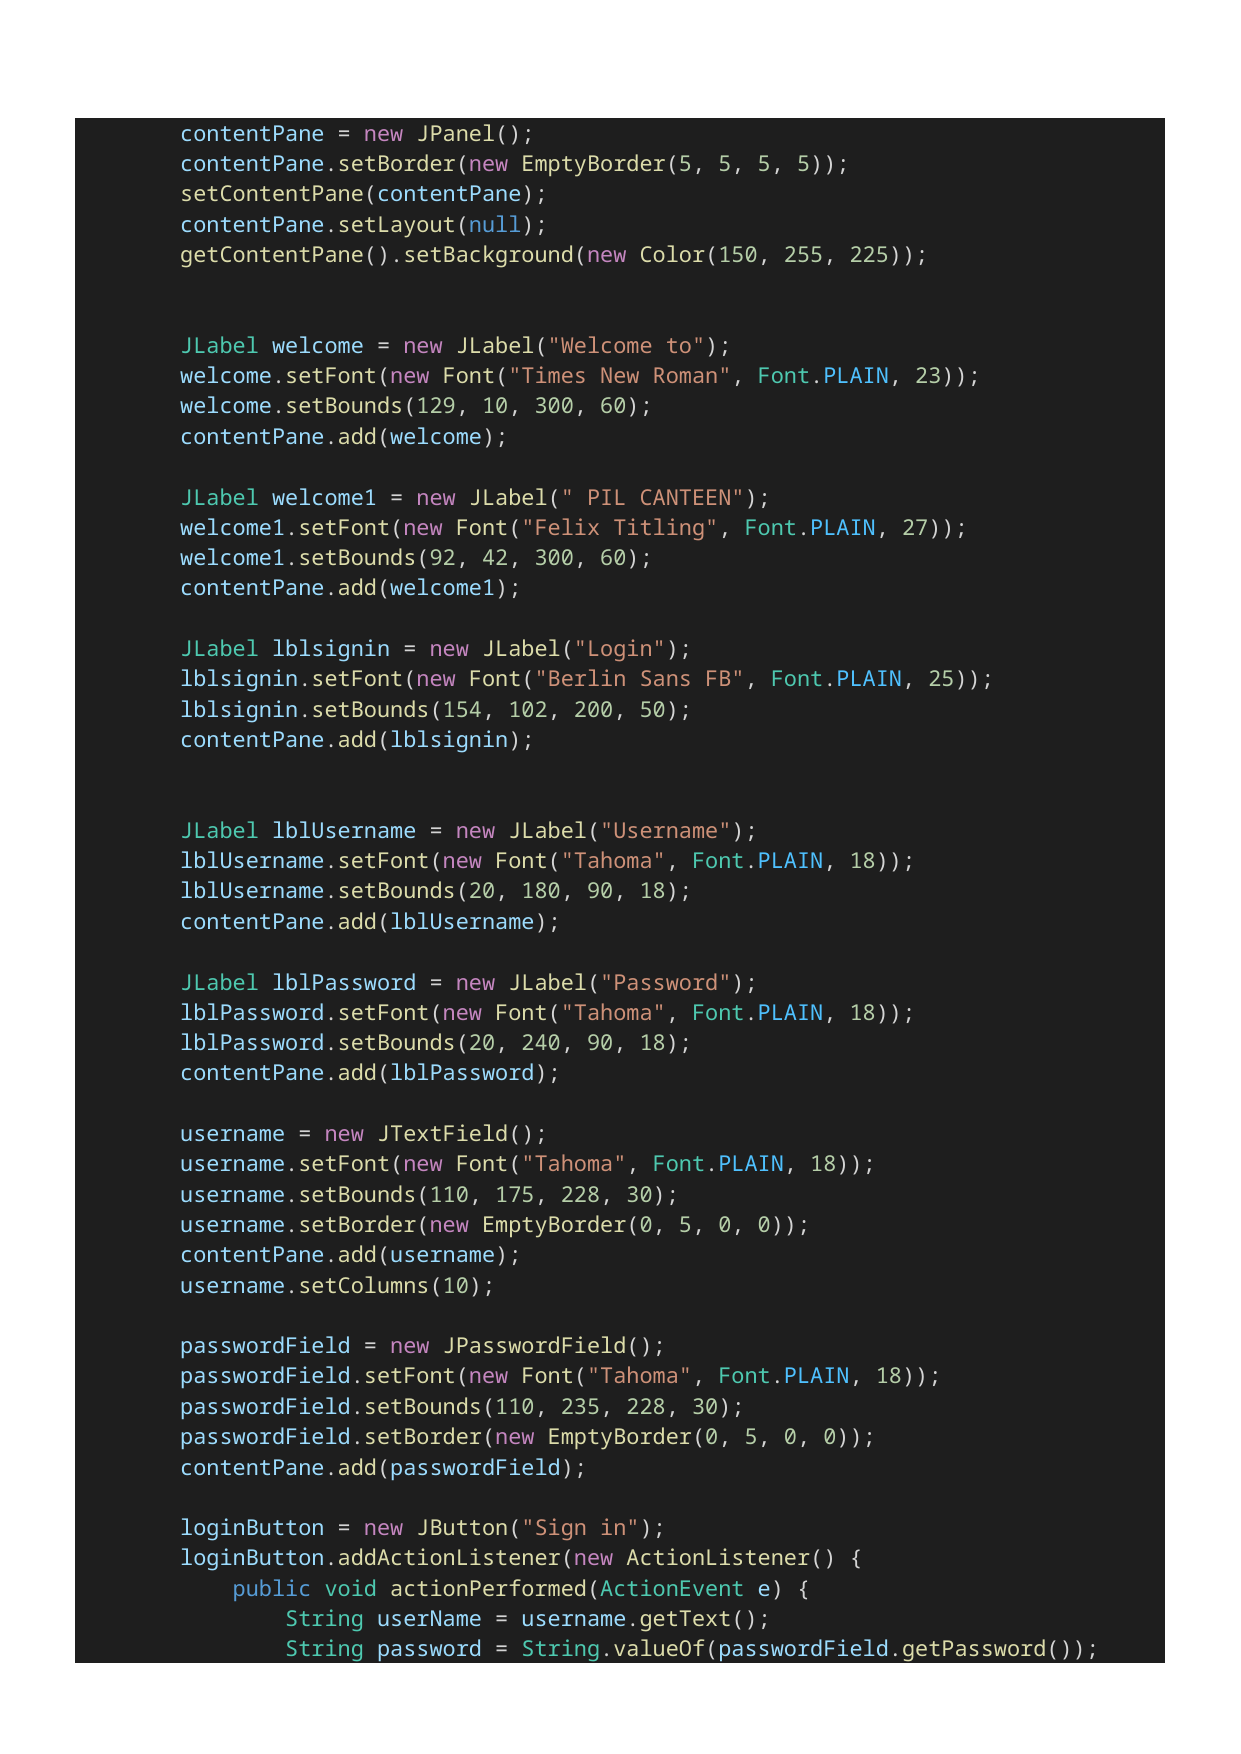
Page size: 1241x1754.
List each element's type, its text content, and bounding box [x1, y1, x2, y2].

text welcome.setBounds(129, 10, 300, 60); [75, 391, 1165, 420]
text contentPane.add(passwordField); [75, 1451, 1165, 1481]
text lblsignin.setFont(new Font("Berlin Sans FB", Font.PLAIN, 25)); [75, 663, 1165, 693]
text contentPane.add(welcome); [75, 421, 1165, 451]
text public void actionPerformed(ActionEvent e) { [75, 1573, 1165, 1602]
text getContentPane().setBackground(new Color(150, 255, 225)); [75, 239, 1165, 269]
text lblPassword.setFont(new Font("Tahoma", Font.PLAIN, 18)); [75, 997, 1165, 1027]
text welcome1.setFont(new Font("Felix Titling", Font.PLAIN, 27)); [75, 512, 1165, 542]
text contentPane.add(username); [75, 1239, 1165, 1269]
text passwordField.setBorder(new EmptyBorder(0, 5, 0, 0)); [75, 1421, 1165, 1451]
text String userName = username.getText(); [75, 1603, 1165, 1633]
text lblPassword.setBounds(20, 240, 90, 18); [75, 1027, 1165, 1057]
text lblsignin.setBounds(154, 102, 200, 50); [75, 694, 1165, 723]
text username = new JTextField(); [75, 1118, 1165, 1148]
text contentPane.add(welcome1); [75, 572, 1165, 602]
text contentPane.add(lblPassword); [75, 1057, 1165, 1087]
text contentPane.setBorder(new EmptyBorder(5, 5, 5, 5)); [75, 148, 1165, 178]
text loginButton.addActionListener(new ActionListener() { [75, 1542, 1165, 1572]
text JLabel lblsignin = new JLabel("Login"); [75, 633, 1165, 663]
text username.setBorder(new EmptyBorder(0, 5, 0, 0)); [75, 1209, 1165, 1239]
text passwordField.setBounds(110, 235, 228, 30); [75, 1391, 1165, 1421]
text passwordField.setFont(new Font("Tahoma", Font.PLAIN, 18)); [75, 1361, 1165, 1390]
text username.setColumns(10); [75, 1269, 1165, 1299]
text JLabel welcome1 = new JLabel(" PIL CANTEEN"); [75, 481, 1165, 511]
text JLabel welcome = new JLabel("Welcome to"); [75, 330, 1165, 360]
text String password = String.valueOf(passwordField.getPassword()); [75, 1633, 1165, 1663]
text username.setBounds(110, 175, 228, 30); [75, 1179, 1165, 1208]
text passwordField = new JPasswordField(); [75, 1330, 1165, 1360]
text contentPane.setLayout(null); [75, 209, 1165, 238]
text loginButton = new JButton("Sign in"); [75, 1512, 1165, 1542]
text JLabel lblUsername = new JLabel("Username"); [75, 815, 1165, 845]
text setContentPane(contentPane); [75, 178, 1165, 208]
text contentPane.add(lblsignin); [75, 724, 1165, 754]
text JLabel lblPassword = new JLabel("Password"); [75, 966, 1165, 996]
text contentPane.add(lblUsername); [75, 906, 1165, 936]
text welcome.setFont(new Font("Times New Roman", Font.PLAIN, 23)); [75, 360, 1165, 390]
text lblUsername.setBounds(20, 180, 90, 18); [75, 876, 1165, 905]
text contentPane = new JPanel(); [75, 118, 1165, 147]
text lblUsername.setFont(new Font("Tahoma", Font.PLAIN, 18)); [75, 845, 1165, 875]
text welcome1.setBounds(92, 42, 300, 60); [75, 542, 1165, 572]
text username.setFont(new Font("Tahoma", Font.PLAIN, 18)); [75, 1148, 1165, 1178]
